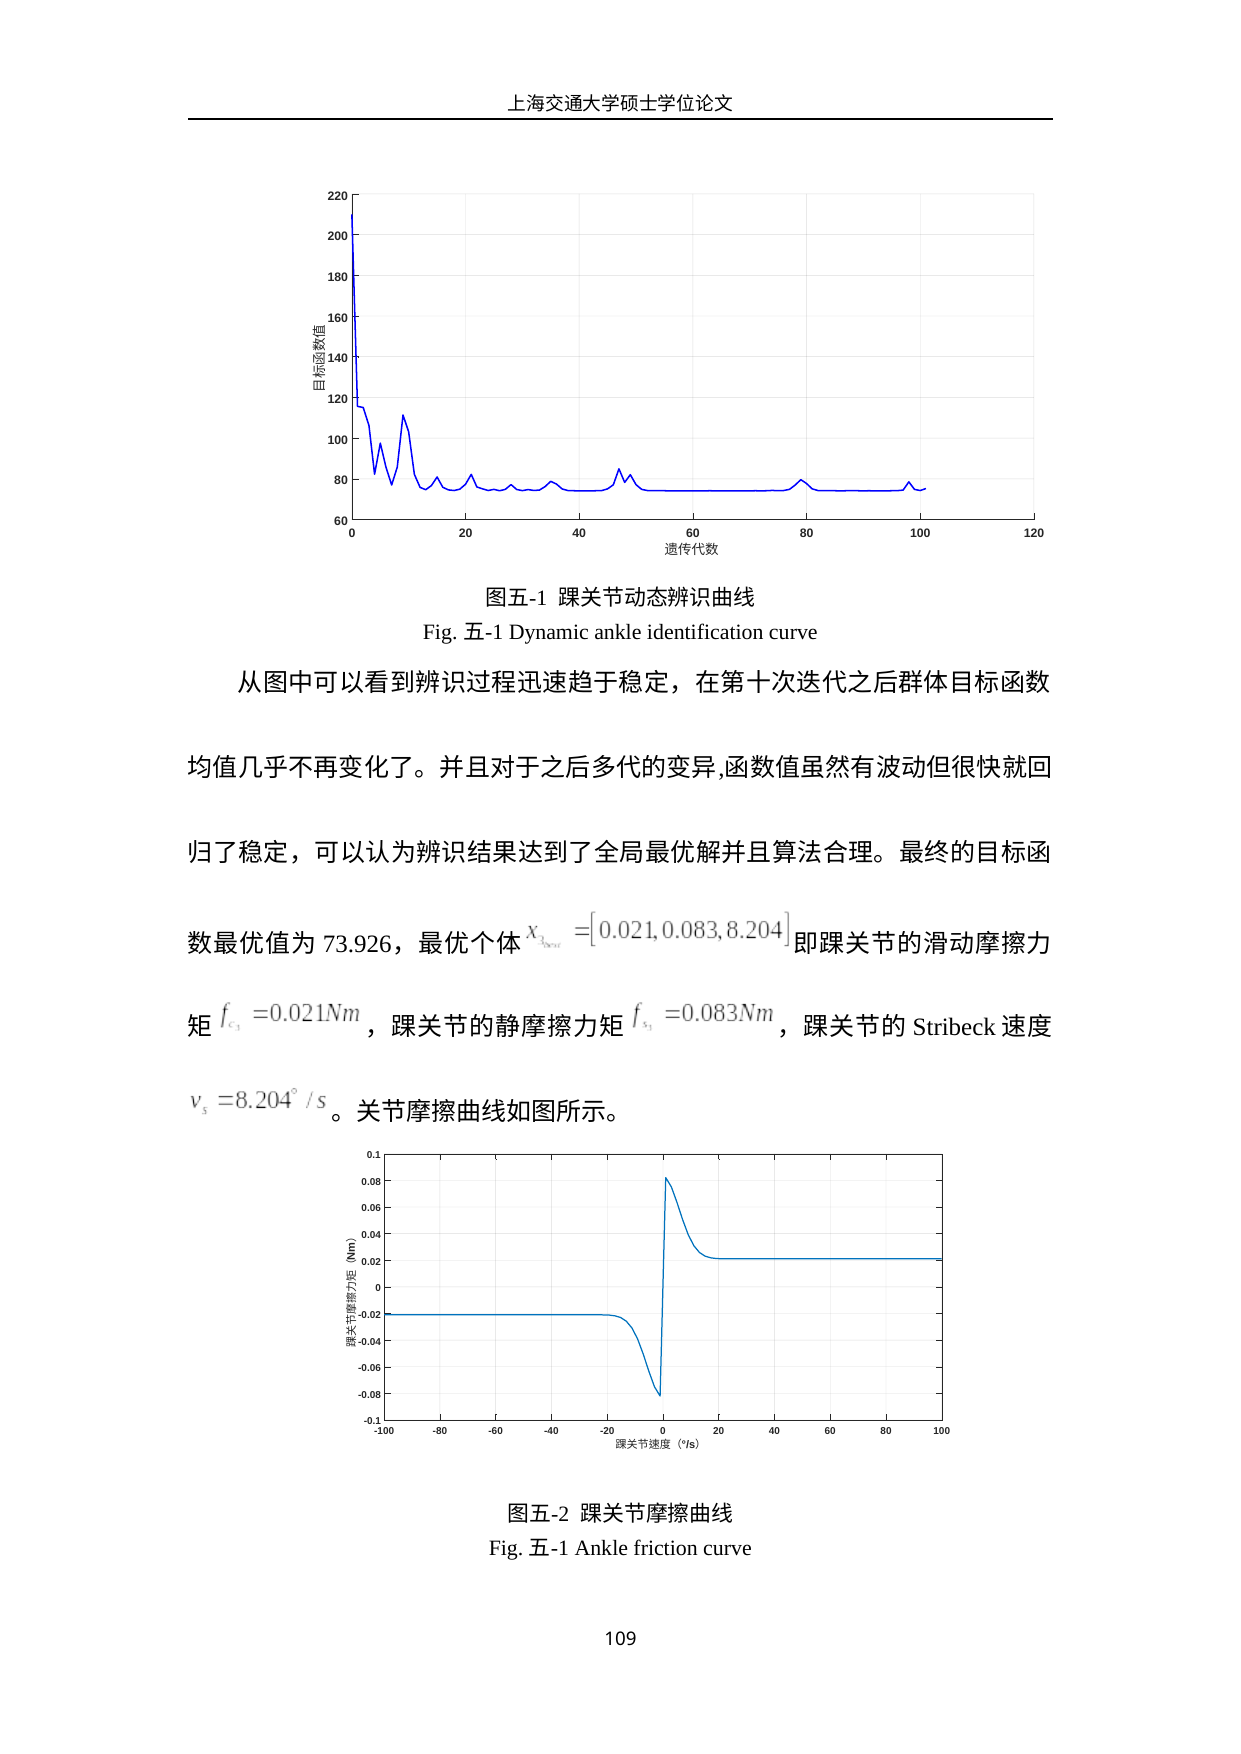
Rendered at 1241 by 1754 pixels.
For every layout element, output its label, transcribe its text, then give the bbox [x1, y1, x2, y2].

text 踝关节动态辨识曲线 [187, 578, 1053, 612]
text Dynamic ankle identification curve [187, 612, 1053, 646]
text Ankle friction curve [187, 1529, 1053, 1563]
text 从图中可以看到辨识过程迅速趋于稳定，在第十次迭代之后群体目标函数均值几乎不再变化了。并且对于之后多代的变异,函数值虽然有波动但很快就回归了稳定，可以认为辨识结果达到了全局最优解并且算法合理。最终的目标函数最优值为73.926，最优个体即踝关节的滑动摩擦力矩，踝关节的静摩擦力矩，踝关节的Stribeck速度。关节摩擦曲线如图所示。 [187, 646, 1053, 1139]
text 踝关节摩擦曲线 [187, 1495, 1053, 1529]
